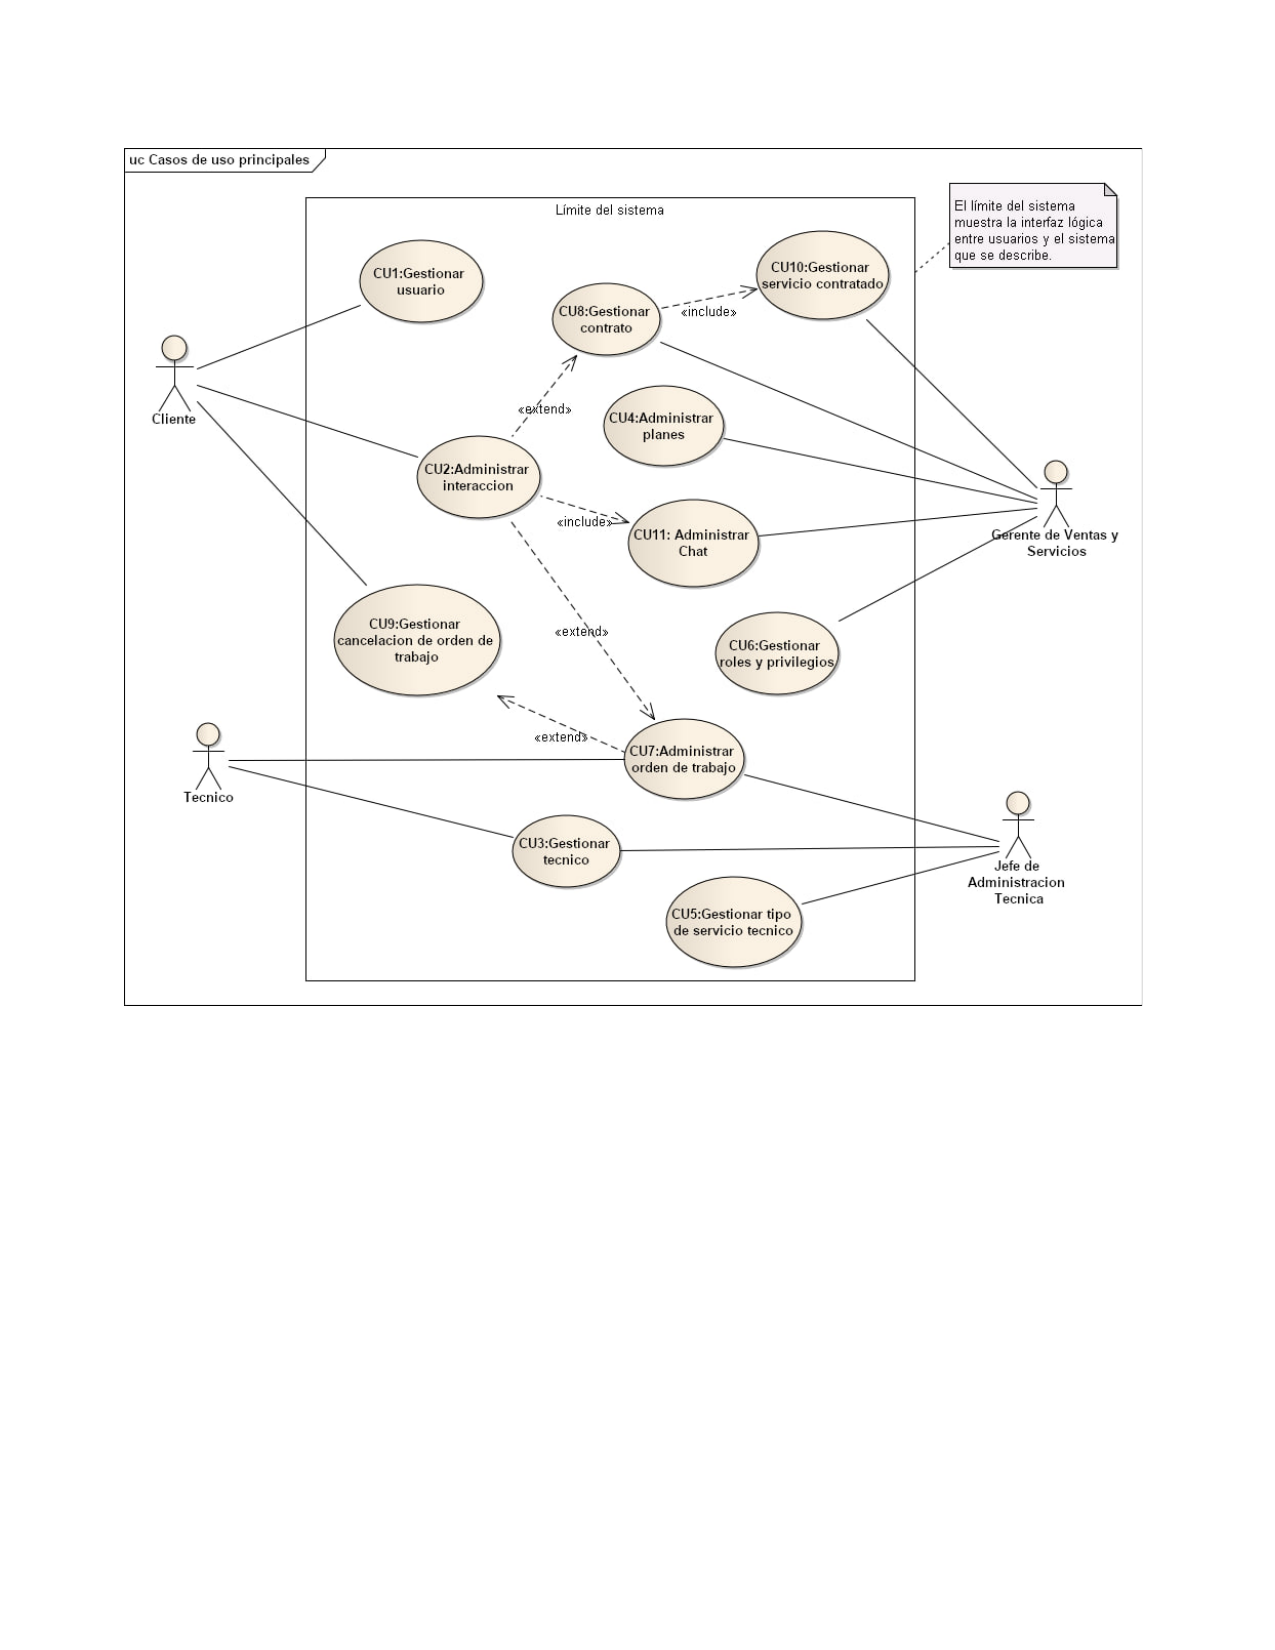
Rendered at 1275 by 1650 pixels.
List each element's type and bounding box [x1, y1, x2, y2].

picture [123, 147, 1143, 1006]
